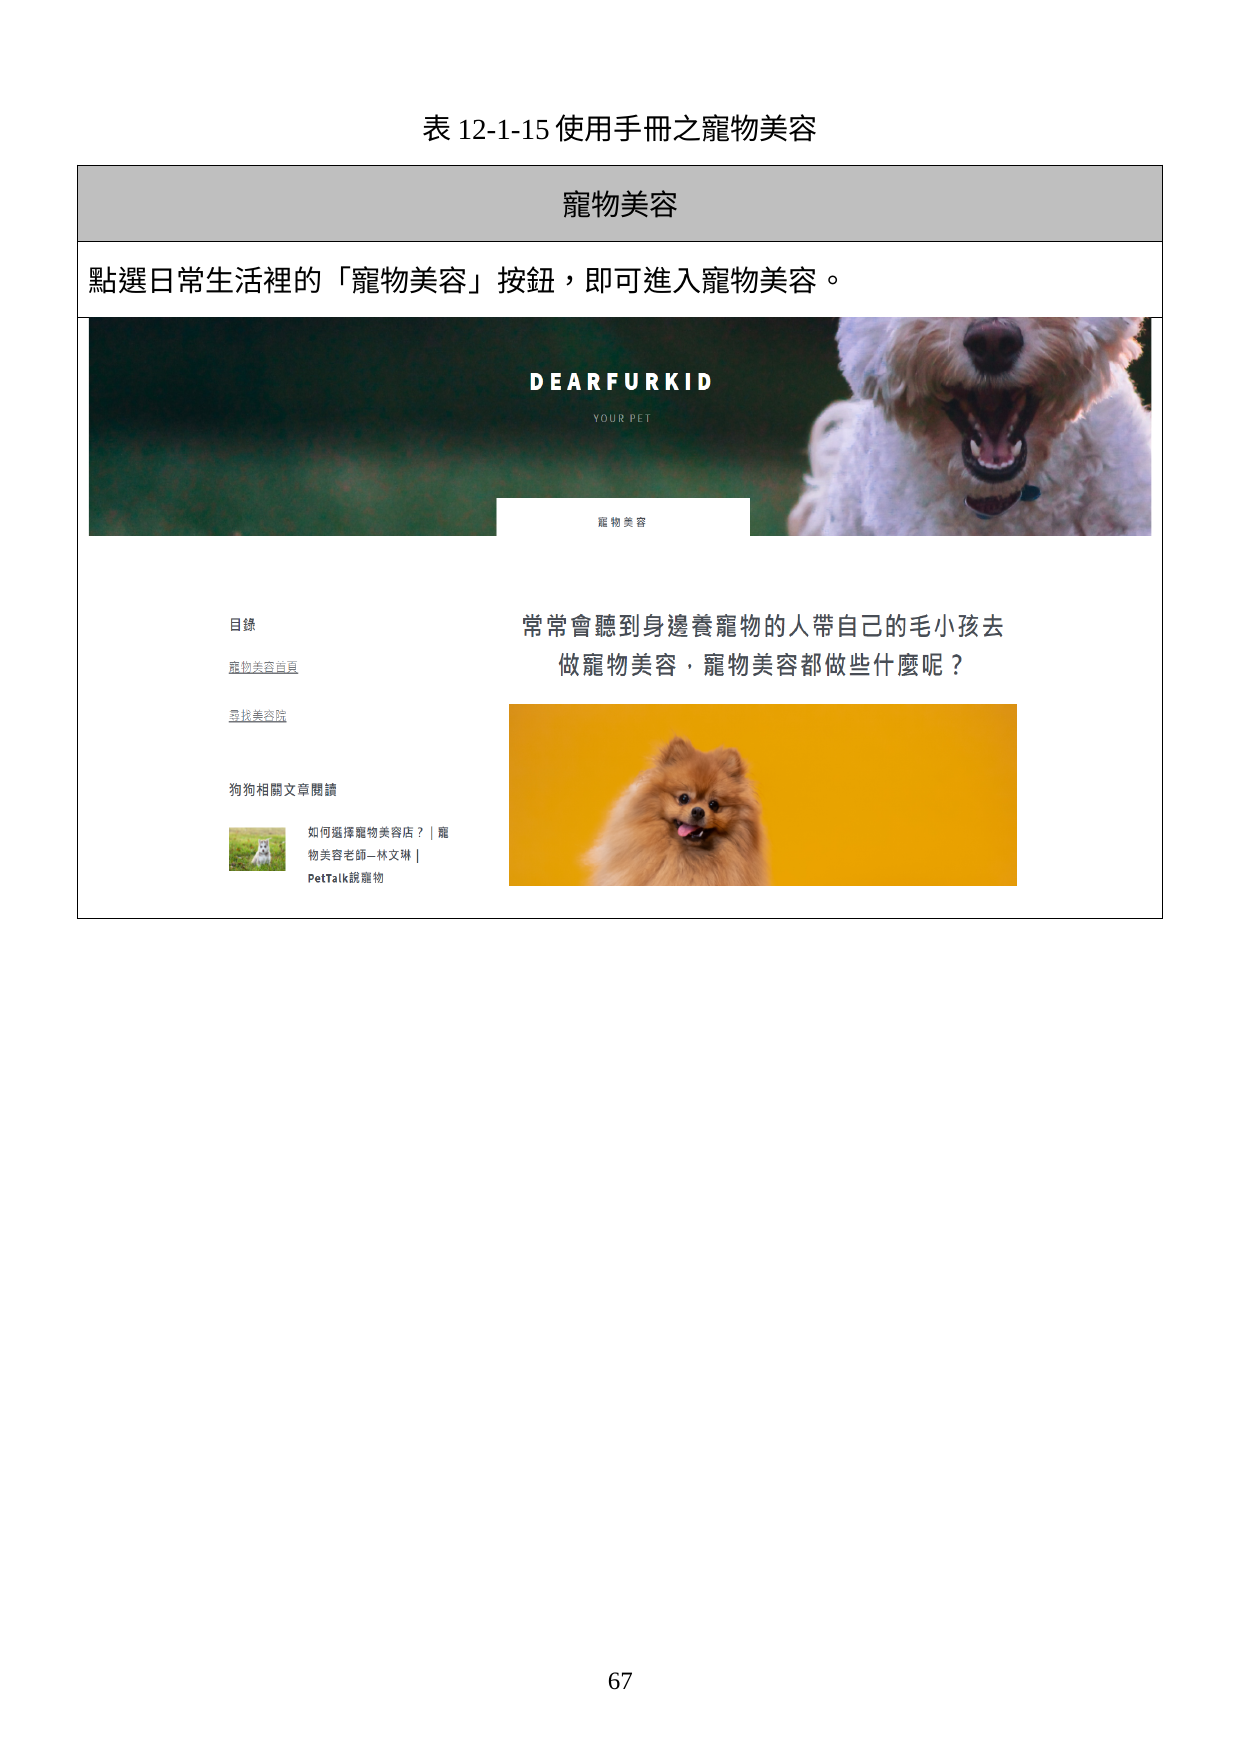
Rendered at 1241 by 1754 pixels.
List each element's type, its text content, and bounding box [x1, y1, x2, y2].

table_header 寵物美容 [78, 166, 1162, 241]
picture [88, 317, 1152, 886]
text 表12-1-15使用手冊之寵物美容 [89, 89, 1152, 164]
table_cell [78, 318, 1162, 918]
table_cell 點選日常生活裡的「寵物美容」按鈕，即可進入寵物美容。 [78, 242, 1162, 317]
